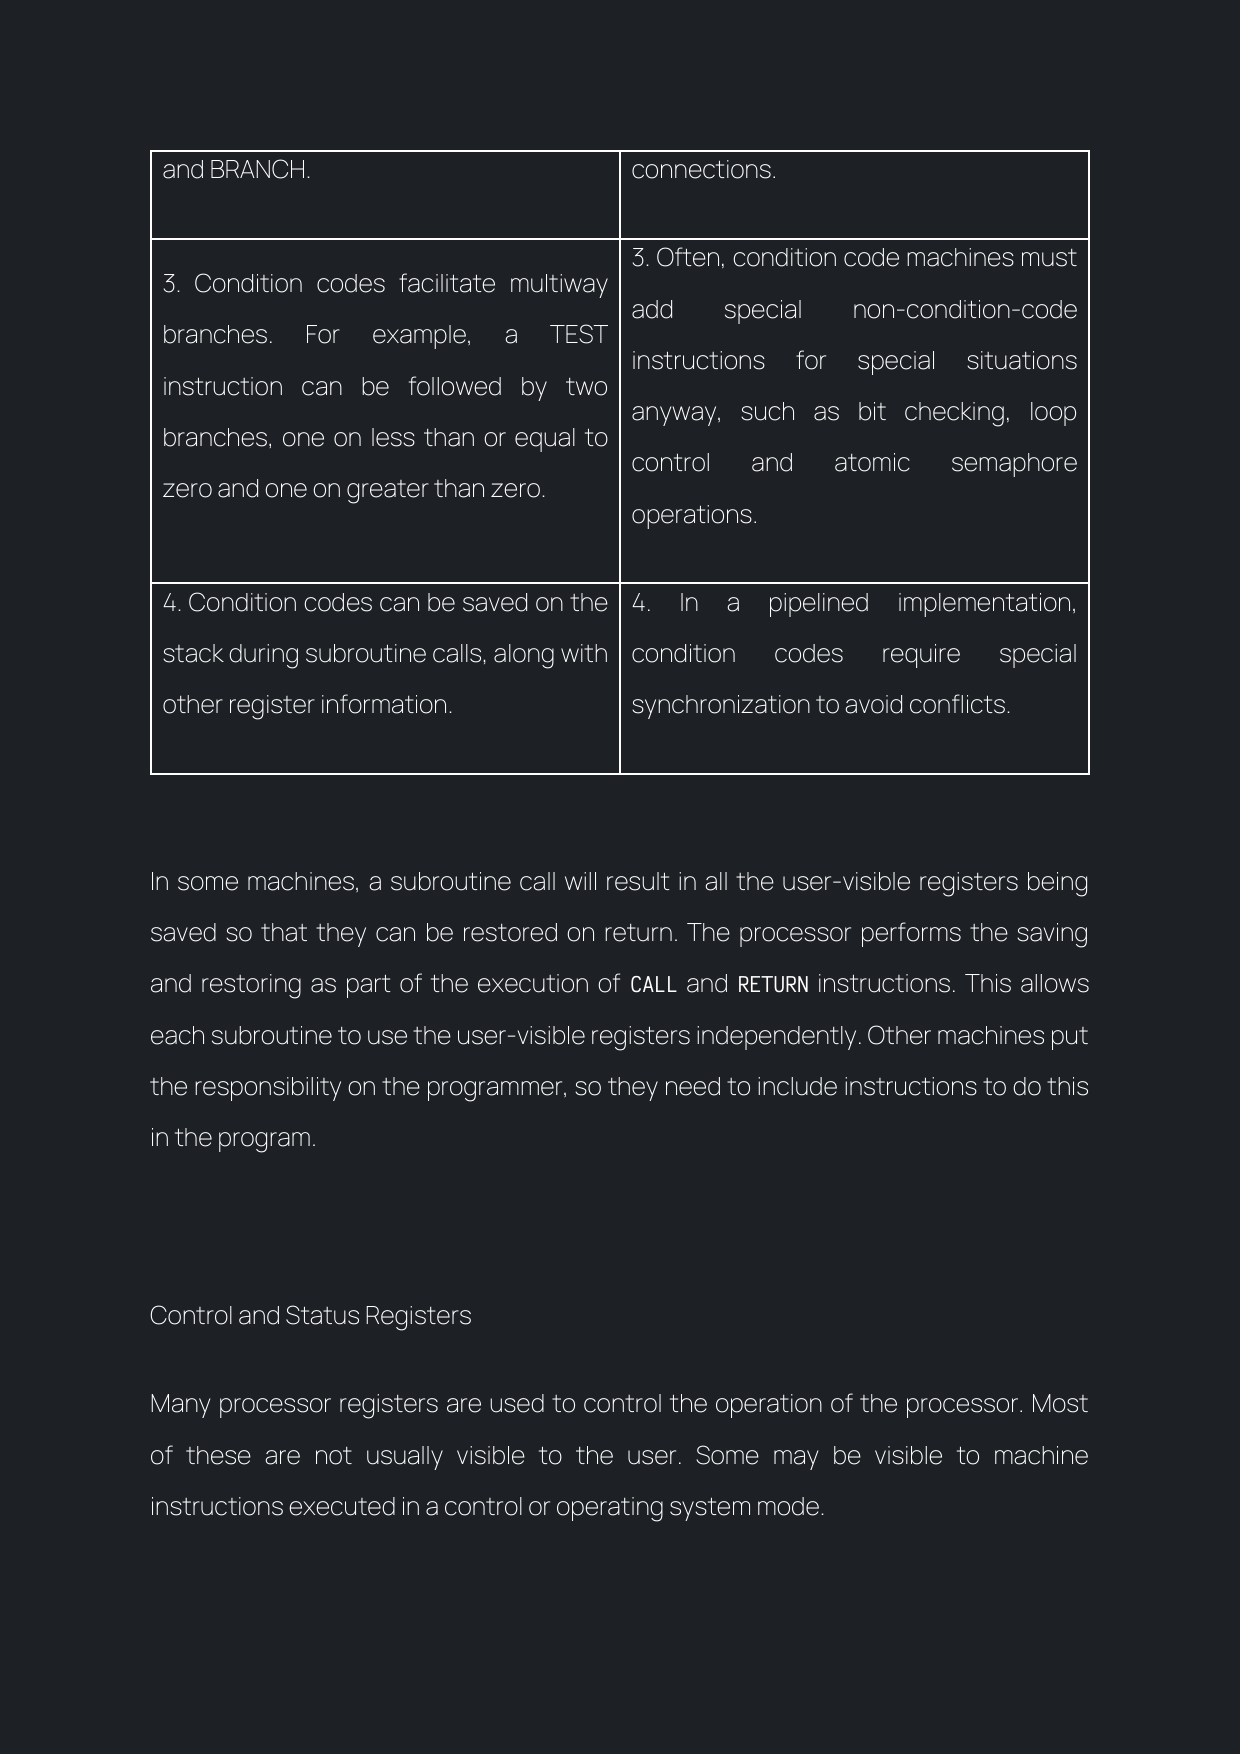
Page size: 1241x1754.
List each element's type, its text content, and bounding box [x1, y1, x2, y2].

table_cell 4. In a pipelined implementation, condition codes require special synchronization to avoid conflicts. [621, 584, 1088, 773]
text Many processor registers are used to control the operation of the processor. Most of these are not usually visible to the user. Some may be visible to machine instructions executed in a control or operating system mode. [150, 1386, 1090, 1523]
table_cell 3. Often, condition code machines must add special non-condition-code instructions for special situations anyway, such as bit checking, loop control and atomic semaphore operations. [621, 240, 1088, 582]
table_cell 4. Condition codes can be saved on the stack during subroutine calls, along with other register information. [152, 584, 619, 773]
table_cell 3. Condition codes facilitate multiway branches. For example, a TEST instruction can be followed by two branches, one on less than or equal to zero and one on greater than zero. [152, 240, 619, 582]
subtitle Control and Status Registers [150, 1297, 1090, 1332]
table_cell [621, 152, 1088, 238]
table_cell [152, 152, 619, 238]
text In some machines, a subroutine call will result in all the user-visible registers being saved so that they can be restored on return. The processor performs the saving and restoring as part of the execution of CALL and RETURN instructions. This allows each subroutine to use the user-visible registers independently. Other machines put the responsibility on the programmer, so they need to include instructions to do this in the program. [150, 864, 1090, 1154]
